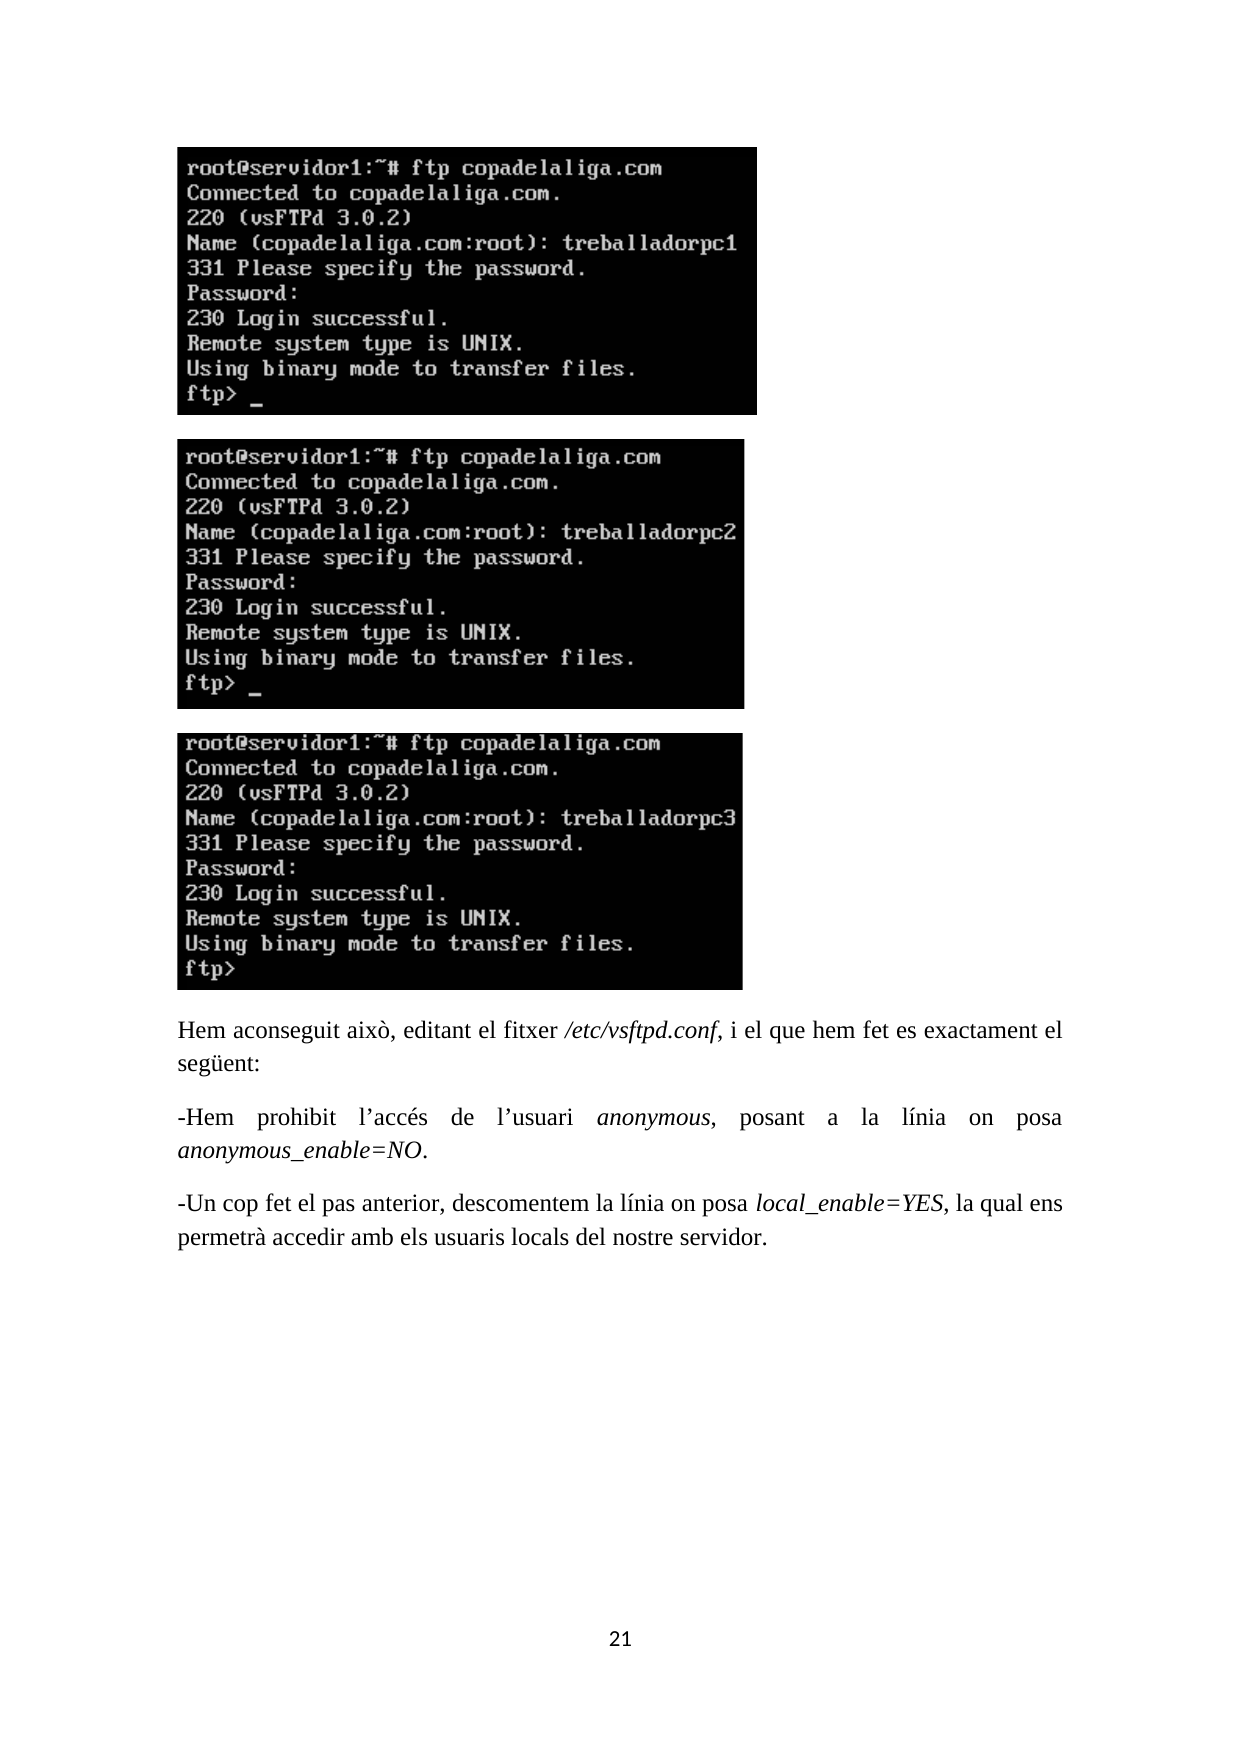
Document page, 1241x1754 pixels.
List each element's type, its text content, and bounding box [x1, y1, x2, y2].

text -Hem prohibit l’accés de l’usuari anonymous, posant a la línia on posa anonymous_enable=NO. [177, 1102, 1063, 1163]
text Hem aconseguit això, editant el fitxer /etc/vsftpd.conf, i el que hem fet es exactament el següent: [177, 1015, 1063, 1077]
picture [177, 439, 745, 709]
picture [177, 733, 743, 990]
text -Un cop fet el pas anterior, descomentem la línia on posa local_enable=YES, la qual ens permetrà accedir amb els usuaris locals del nostre servidor. [177, 1188, 1063, 1250]
picture [177, 147, 757, 415]
